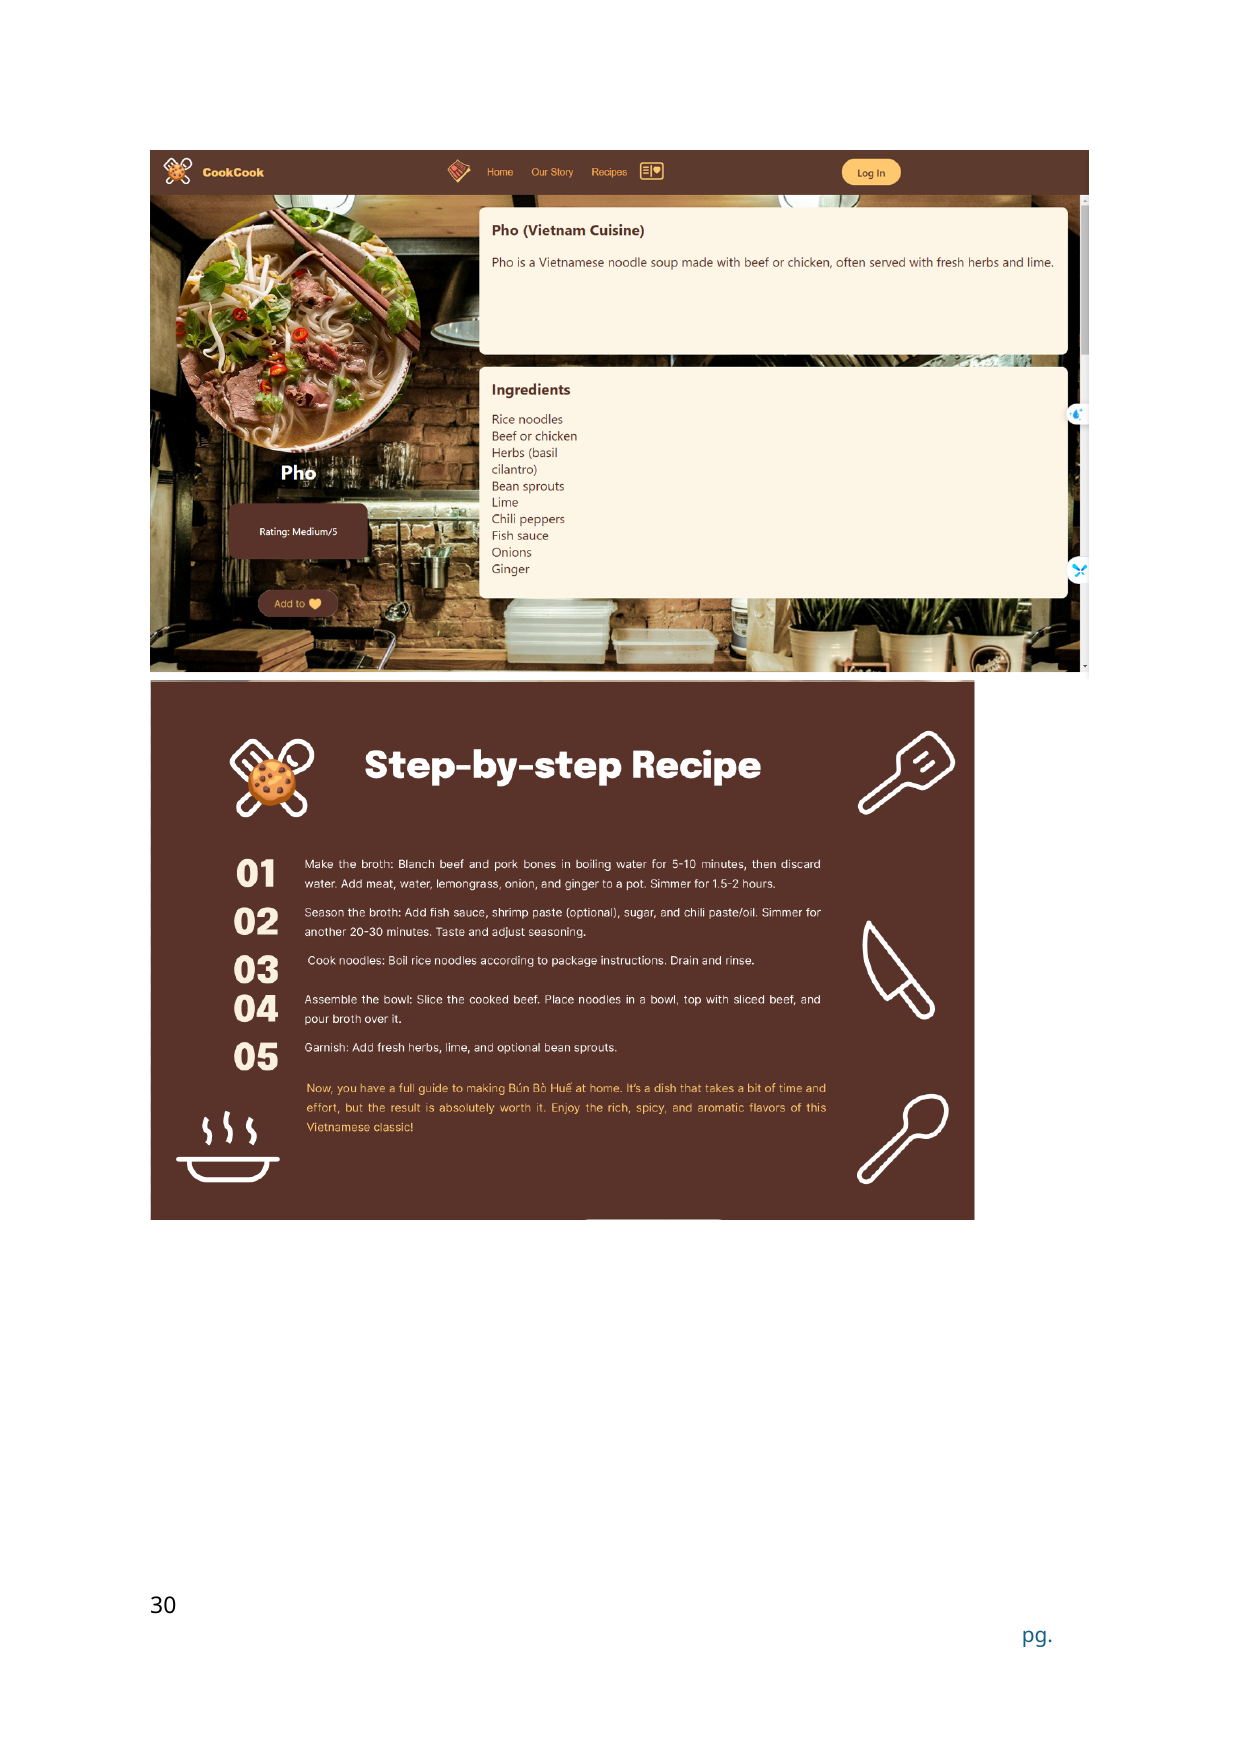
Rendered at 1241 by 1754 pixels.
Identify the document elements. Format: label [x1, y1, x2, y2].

picture [150, 680, 1089, 1220]
picture [150, 150, 1089, 679]
